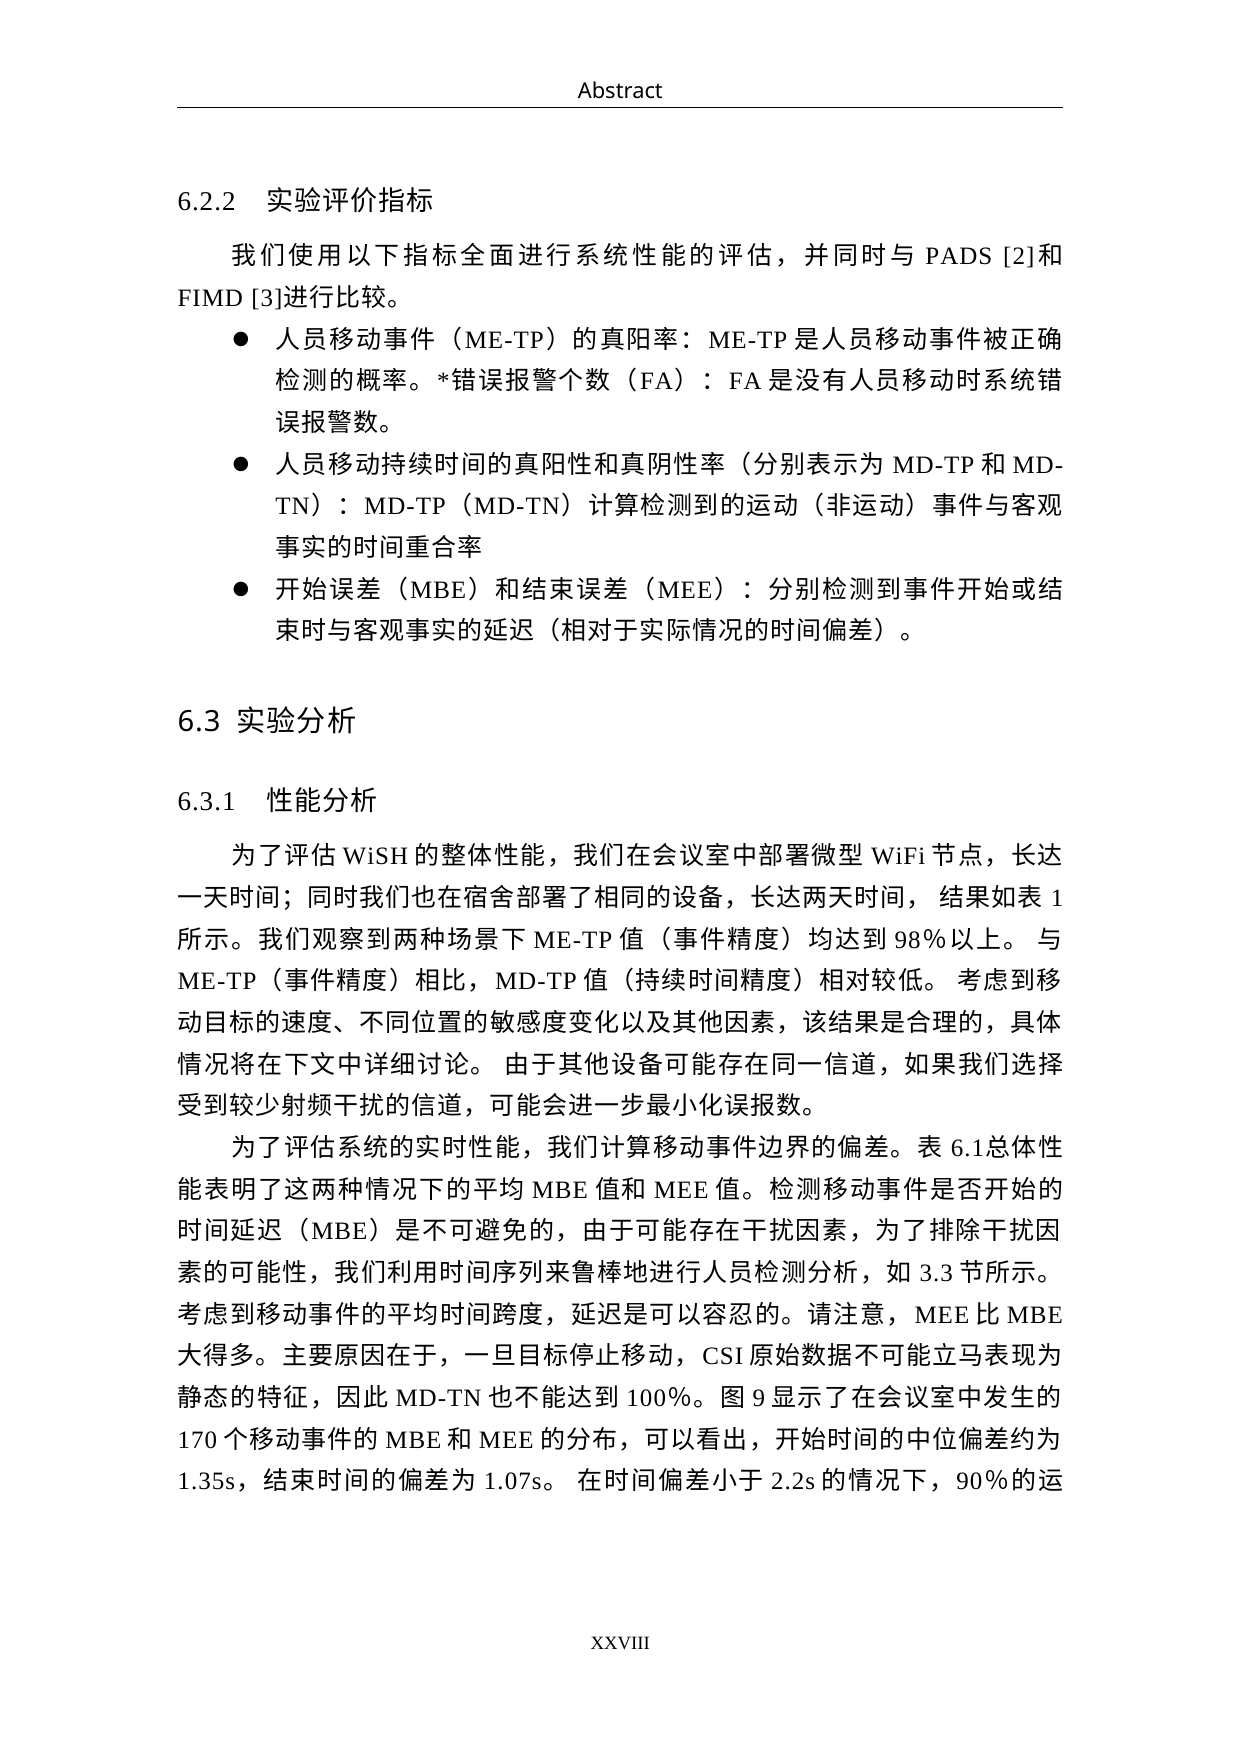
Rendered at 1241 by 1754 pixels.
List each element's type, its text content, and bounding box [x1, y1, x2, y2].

list 开始误差（MBE）和结束误差（MEE）：分别检测到事件开始或结束时与客观事实的延迟（相对于实际情况的时间偏差）。 [231, 565, 1063, 648]
text 实验评价指标 [177, 177, 1063, 219]
list 人员移动事件（ME-TP）的真阳率：ME-TP是人员移动事件被正确检测的概率。*错误报警个数（FA）：FA是没有人员移动时系统错误报警数。 [231, 315, 1063, 440]
text 性能分析 [177, 777, 1063, 819]
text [177, 1123, 1063, 1498]
text 为了评估WiSH的整体性能，我们在会议室中部署微型WiFi节点，长达一天时间；同时我们也在宿舍部署了相同的设备，长达两天时间， 结果如表1所示。我们观察到两种场景下ME-TP值（事件精度）均达到98％以上。 与ME-TP（事件精度）相比，MD-TP值（持续时间精度）相对较低。 考虑到移动目标的速度、不同位置的敏感度变化以及其他因素，该结果是合理的，具体情况将在下文中详细讨论。 由于其他设备可能存在同一信道，如果我们选择受到较少射频干扰的信道，可能会进一步最小化误报数。 [177, 831, 1063, 1123]
text 实验分析 [177, 698, 1063, 740]
list 人员移动持续时间的真阳性和真阴性率（分别表示为MD-TP和MD-TN）：MD-TP（MD-TN）计算检测到的运动（非运动）事件与客观事实的时间重合率 [231, 440, 1063, 565]
text 我们使用以下指标全面进行系统性能的评估，并同时与PADS [2]和FIMD [3]进行比较。 [177, 231, 1063, 315]
